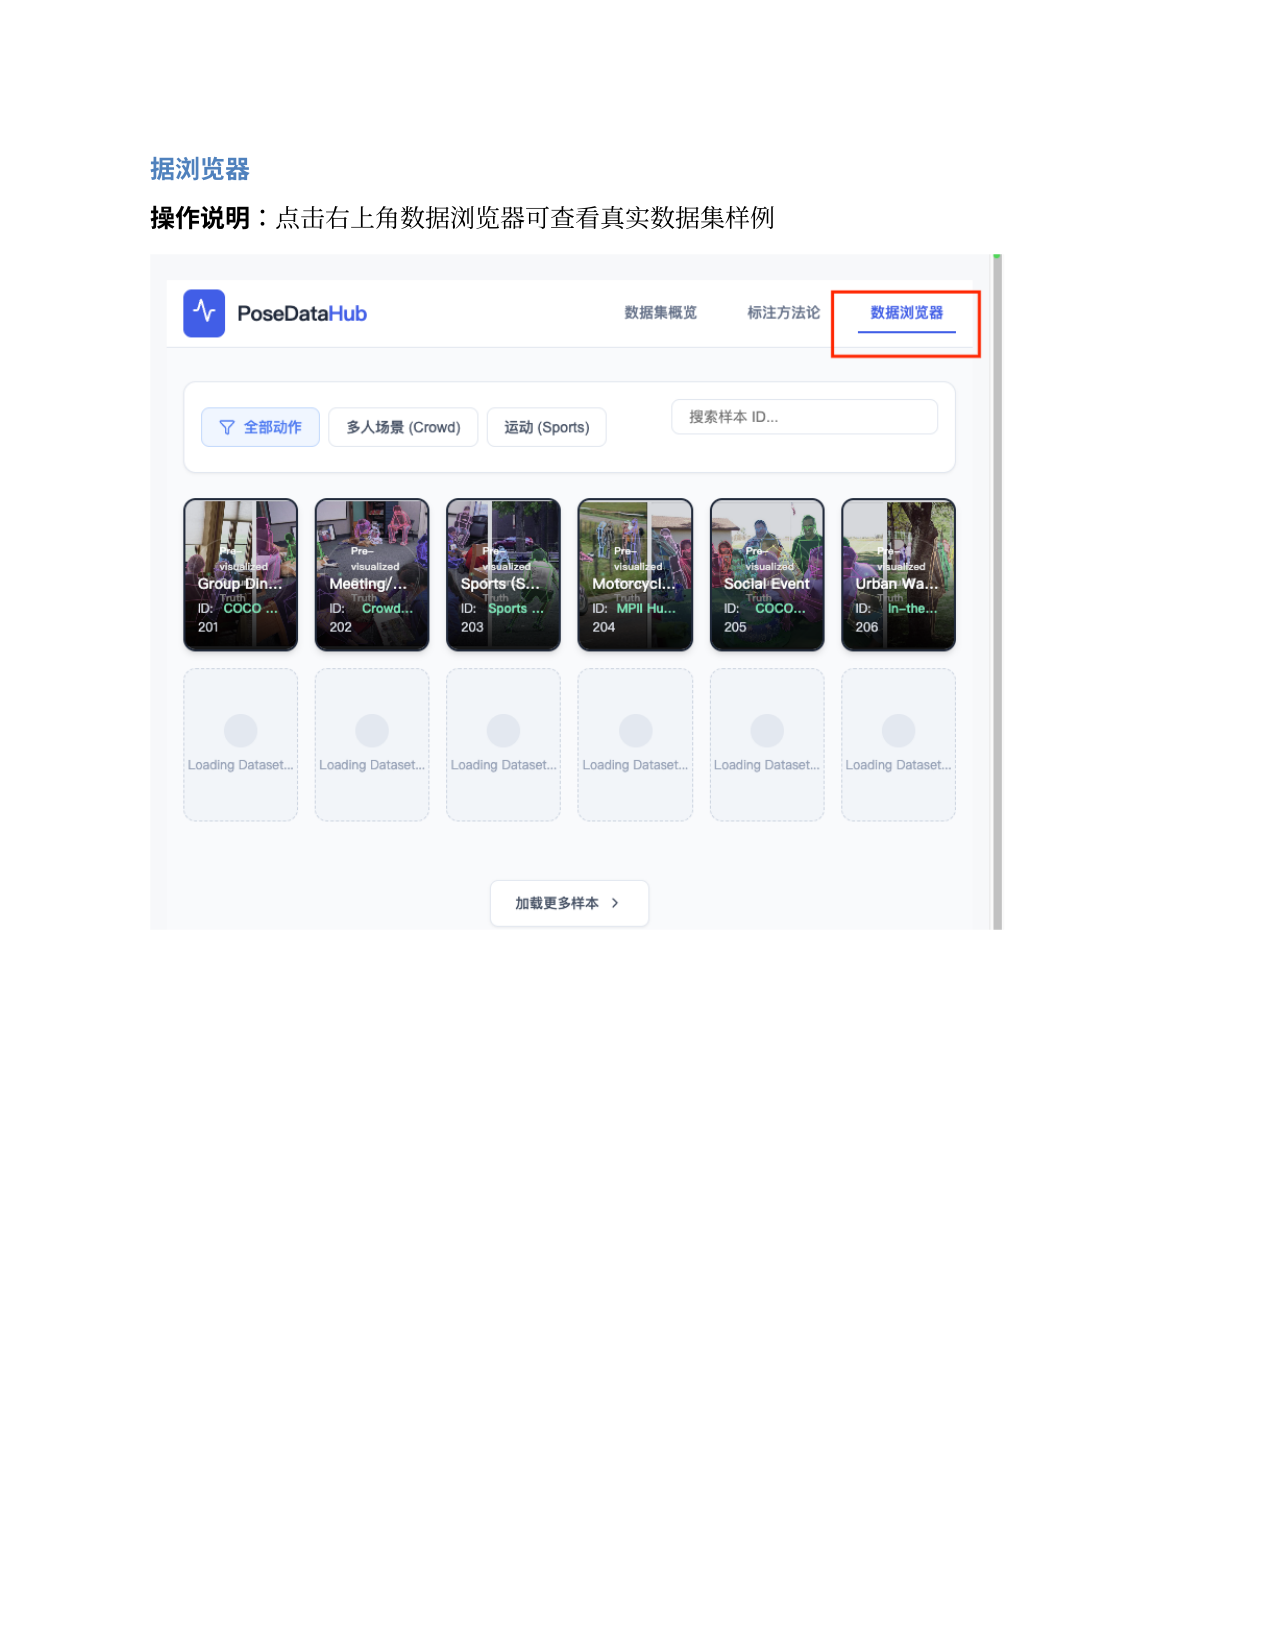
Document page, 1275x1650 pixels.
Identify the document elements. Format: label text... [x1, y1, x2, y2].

text 操作说明：点击右上角数据浏览器可查看真实数据集样例 [150, 205, 1125, 234]
picture [150, 254, 1005, 930]
subtitle 8.8.4 数据浏览器 [150, 150, 1125, 186]
